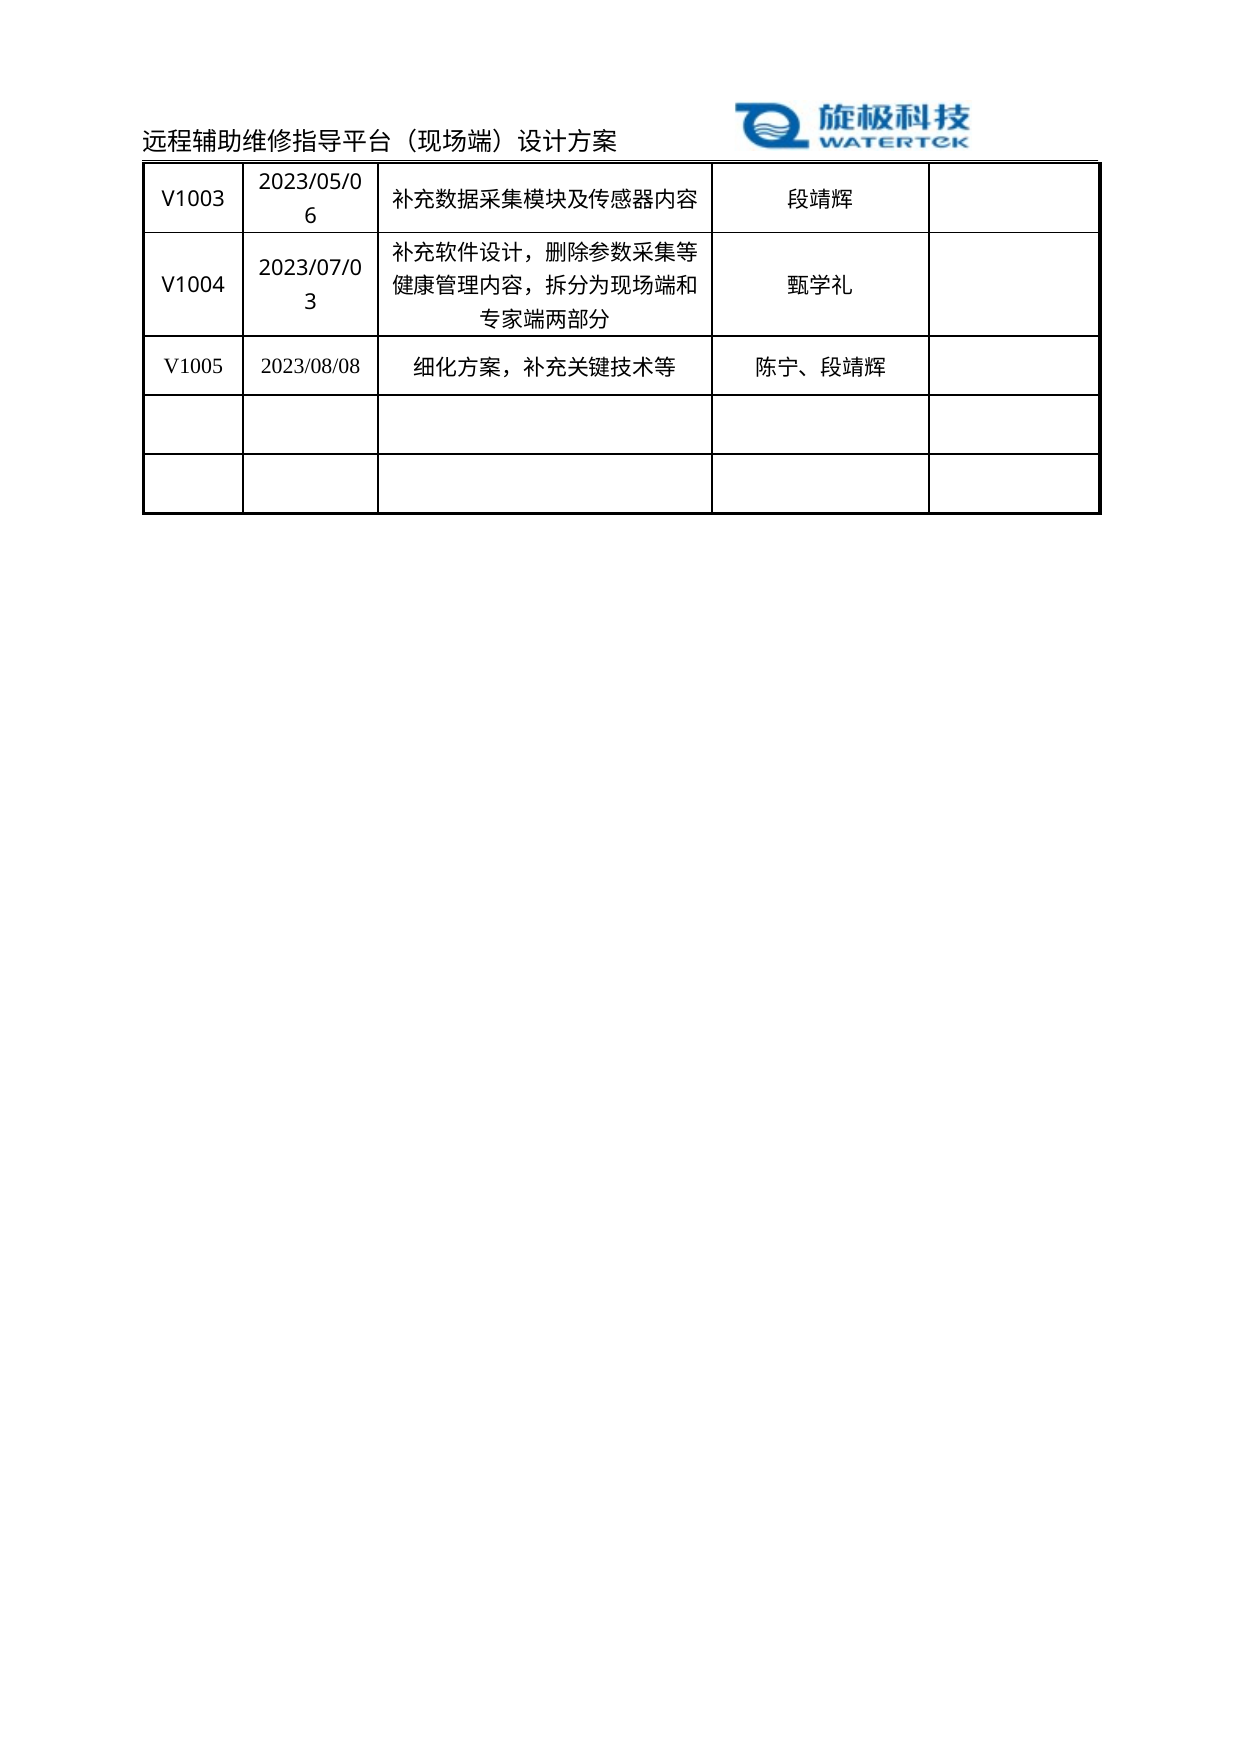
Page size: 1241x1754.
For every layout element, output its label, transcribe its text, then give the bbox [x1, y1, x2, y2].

table_cell 2023/07/03 [244, 233, 377, 335]
table_cell 补充数据采集模块及传感器内容 [379, 164, 711, 232]
table_cell [930, 396, 1098, 453]
table_cell 补充软件设计，删除参数采集等健康管理内容，拆分为现场端和专家端两部分 [379, 233, 711, 335]
table_cell V1004 [145, 233, 242, 335]
table_cell [930, 455, 1098, 512]
table_cell 陈宁、段靖辉 [713, 337, 928, 394]
table_cell [713, 396, 928, 453]
table_cell [379, 396, 711, 453]
table_cell 2023/05/06 [244, 164, 377, 232]
picture [734, 100, 973, 151]
table_cell [244, 396, 377, 453]
table_cell [930, 337, 1098, 394]
table_cell [145, 455, 242, 512]
table_cell 2023/08/08 [244, 337, 377, 394]
table_cell [930, 164, 1098, 232]
table_cell [145, 396, 242, 453]
table_cell V1005 [145, 337, 242, 394]
table_cell [713, 455, 928, 512]
table_cell [930, 233, 1098, 335]
table_cell 段靖辉 [713, 164, 928, 232]
table_cell 甄学礼 [713, 233, 928, 335]
table_cell [379, 455, 711, 512]
table_cell 细化方案，补充关键技术等 [379, 337, 711, 394]
table_cell V1003 [145, 164, 242, 232]
table_cell [244, 455, 377, 512]
